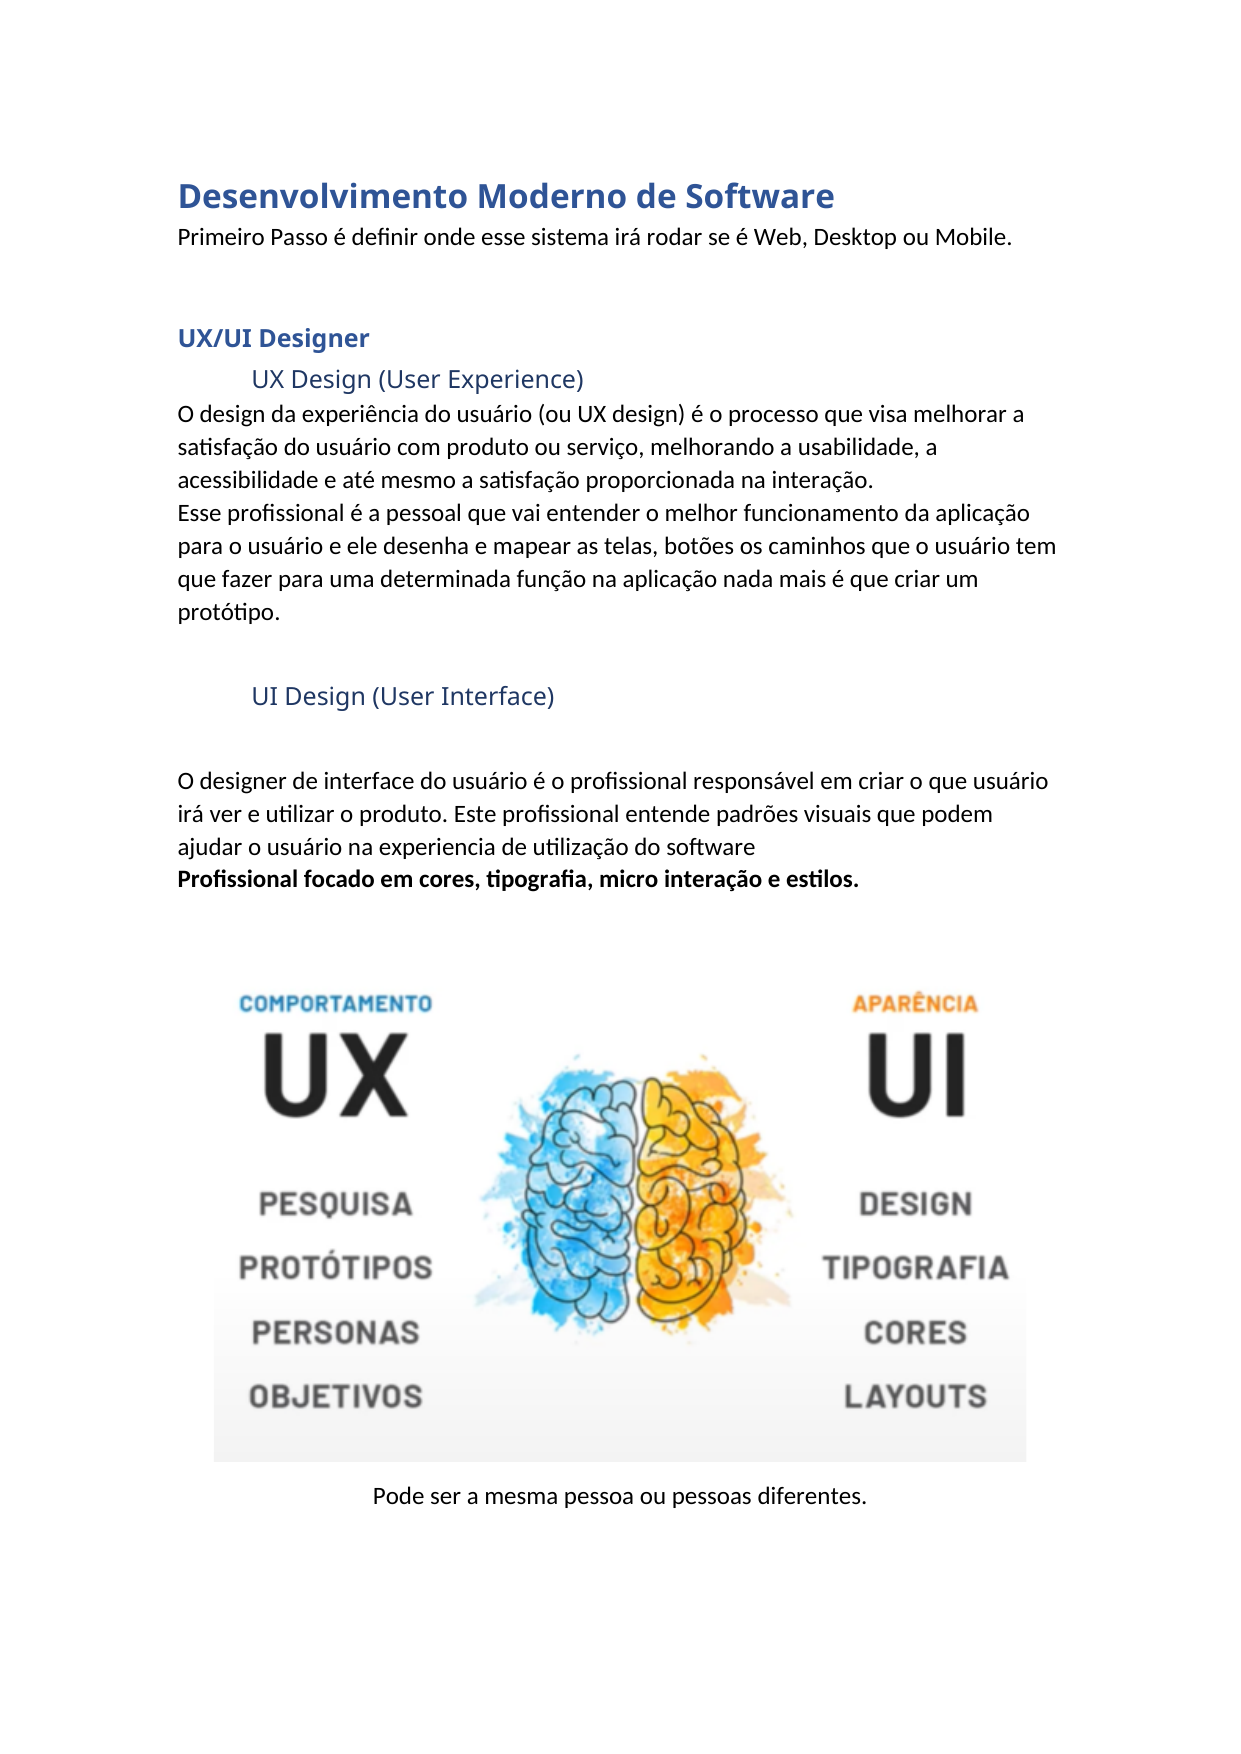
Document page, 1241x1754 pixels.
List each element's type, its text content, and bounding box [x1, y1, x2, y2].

text Profissional focado em cores, tipografia, micro interação e estilos. [177, 863, 1063, 894]
picture [213, 946, 1027, 1462]
text O designer de interface do usuário é o profissional responsável em criar o que usuário irá ver e utilizar o produto. Este profissional entende padrões visuais que podem ajudar o usuário na experiencia de utilização do software [177, 765, 1063, 861]
subtitle Desenvolvimento Moderno de Software [177, 173, 1063, 218]
text Esse profissional é a pessoal que vai entender o melhor funcionamento da aplicação para o usuário e ele desenha e mapear as telas, botões os caminhos que o usuário tem que fazer para uma determinada função na aplicação nada mais é que criar um protótipo. [177, 497, 1063, 626]
text Primeiro Passo é definir onde esse sistema irá rodar se é Web, Desktop ou Mobile. [177, 222, 1063, 252]
text O design da experiência do usuário (ou UX design) é o processo que visa melhorar a satisfação do usuário com produto ou serviço, melhorando a usabilidade, a acessibilidade e até mesmo a satisfação proporcionada na interação. [177, 398, 1063, 495]
subtitle UI Design (User Interface) [177, 678, 1063, 712]
subtitle UX/UI Designer [177, 321, 1063, 355]
subtitle UX Design (User Experience) [177, 362, 1063, 396]
text Pode ser a mesma pessoa ou pessoas diferentes. [177, 1480, 1063, 1511]
